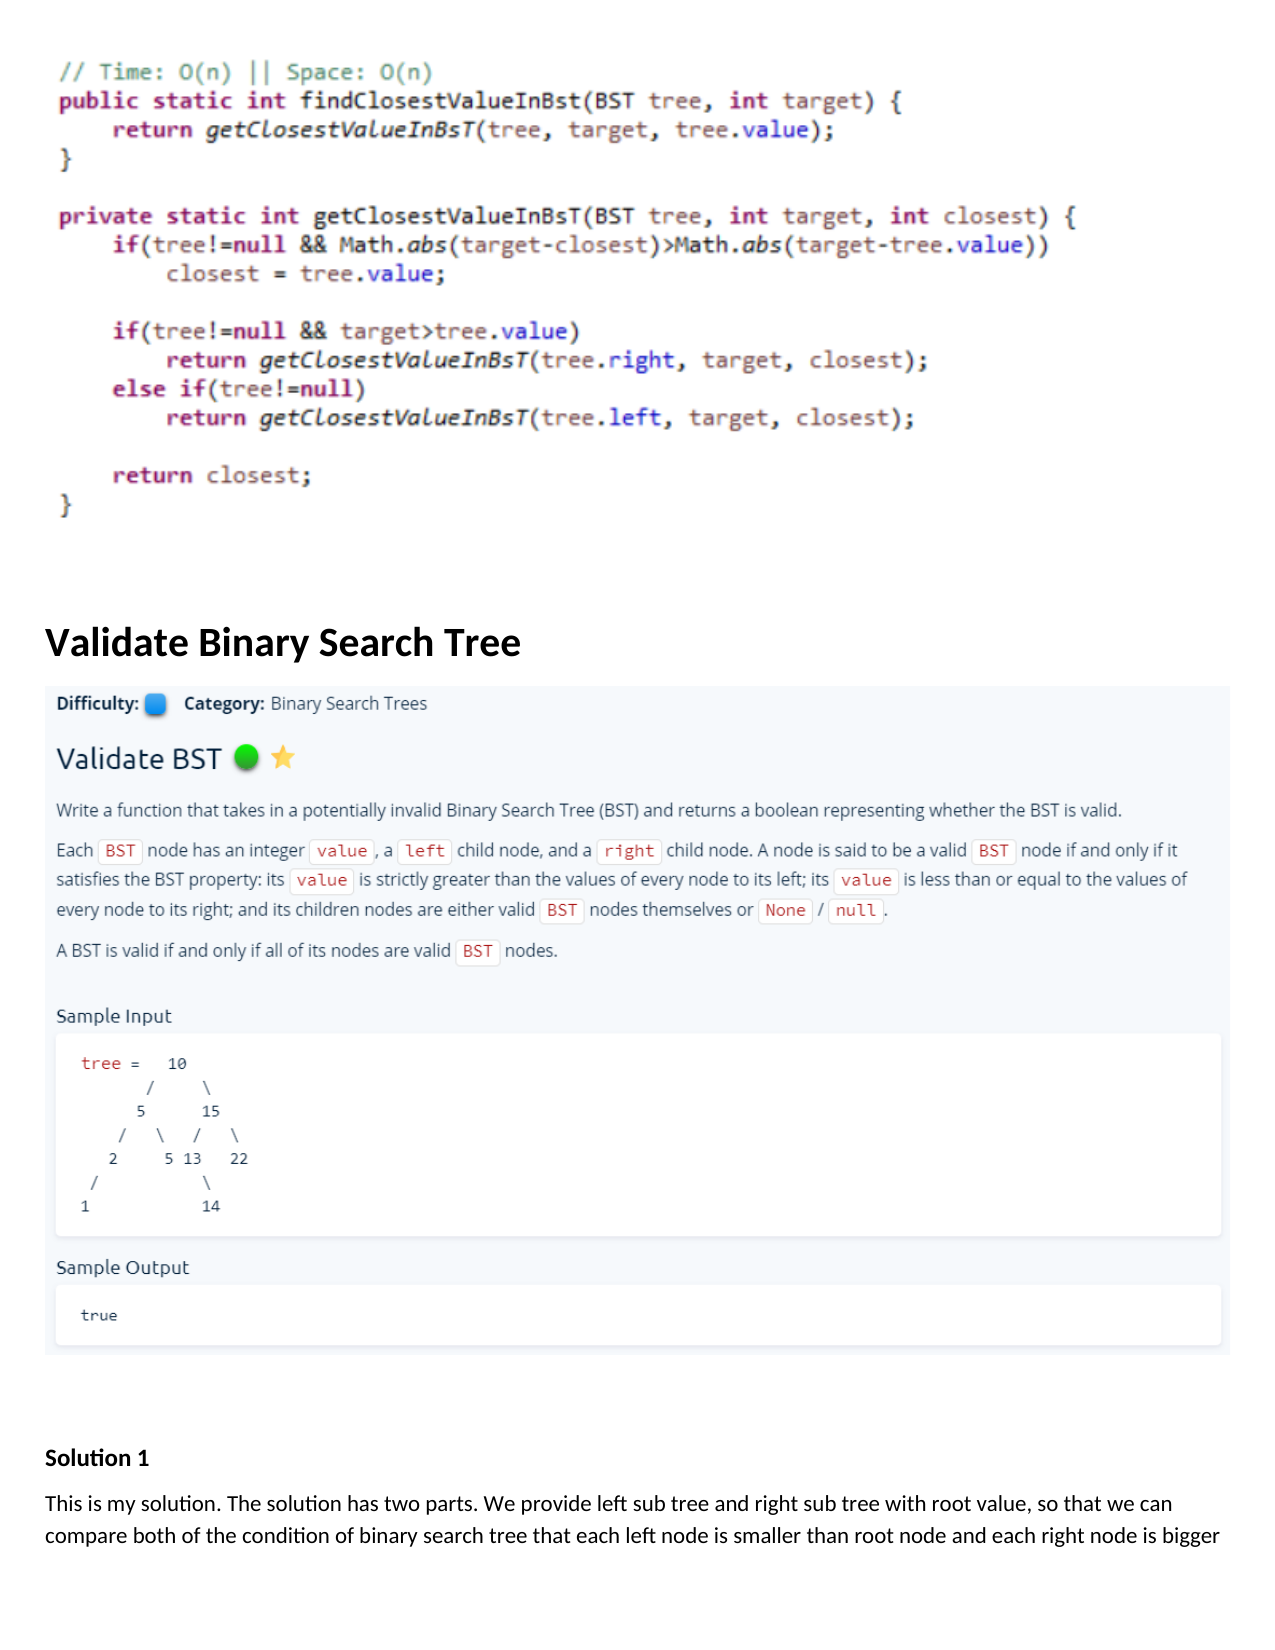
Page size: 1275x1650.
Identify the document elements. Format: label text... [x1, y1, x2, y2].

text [45, 1489, 1230, 1549]
text Solution 1 [45, 1442, 1230, 1472]
picture [45, 686, 1230, 1355]
picture [45, 45, 1101, 529]
text Validate Binary Search Tree [45, 616, 1230, 667]
